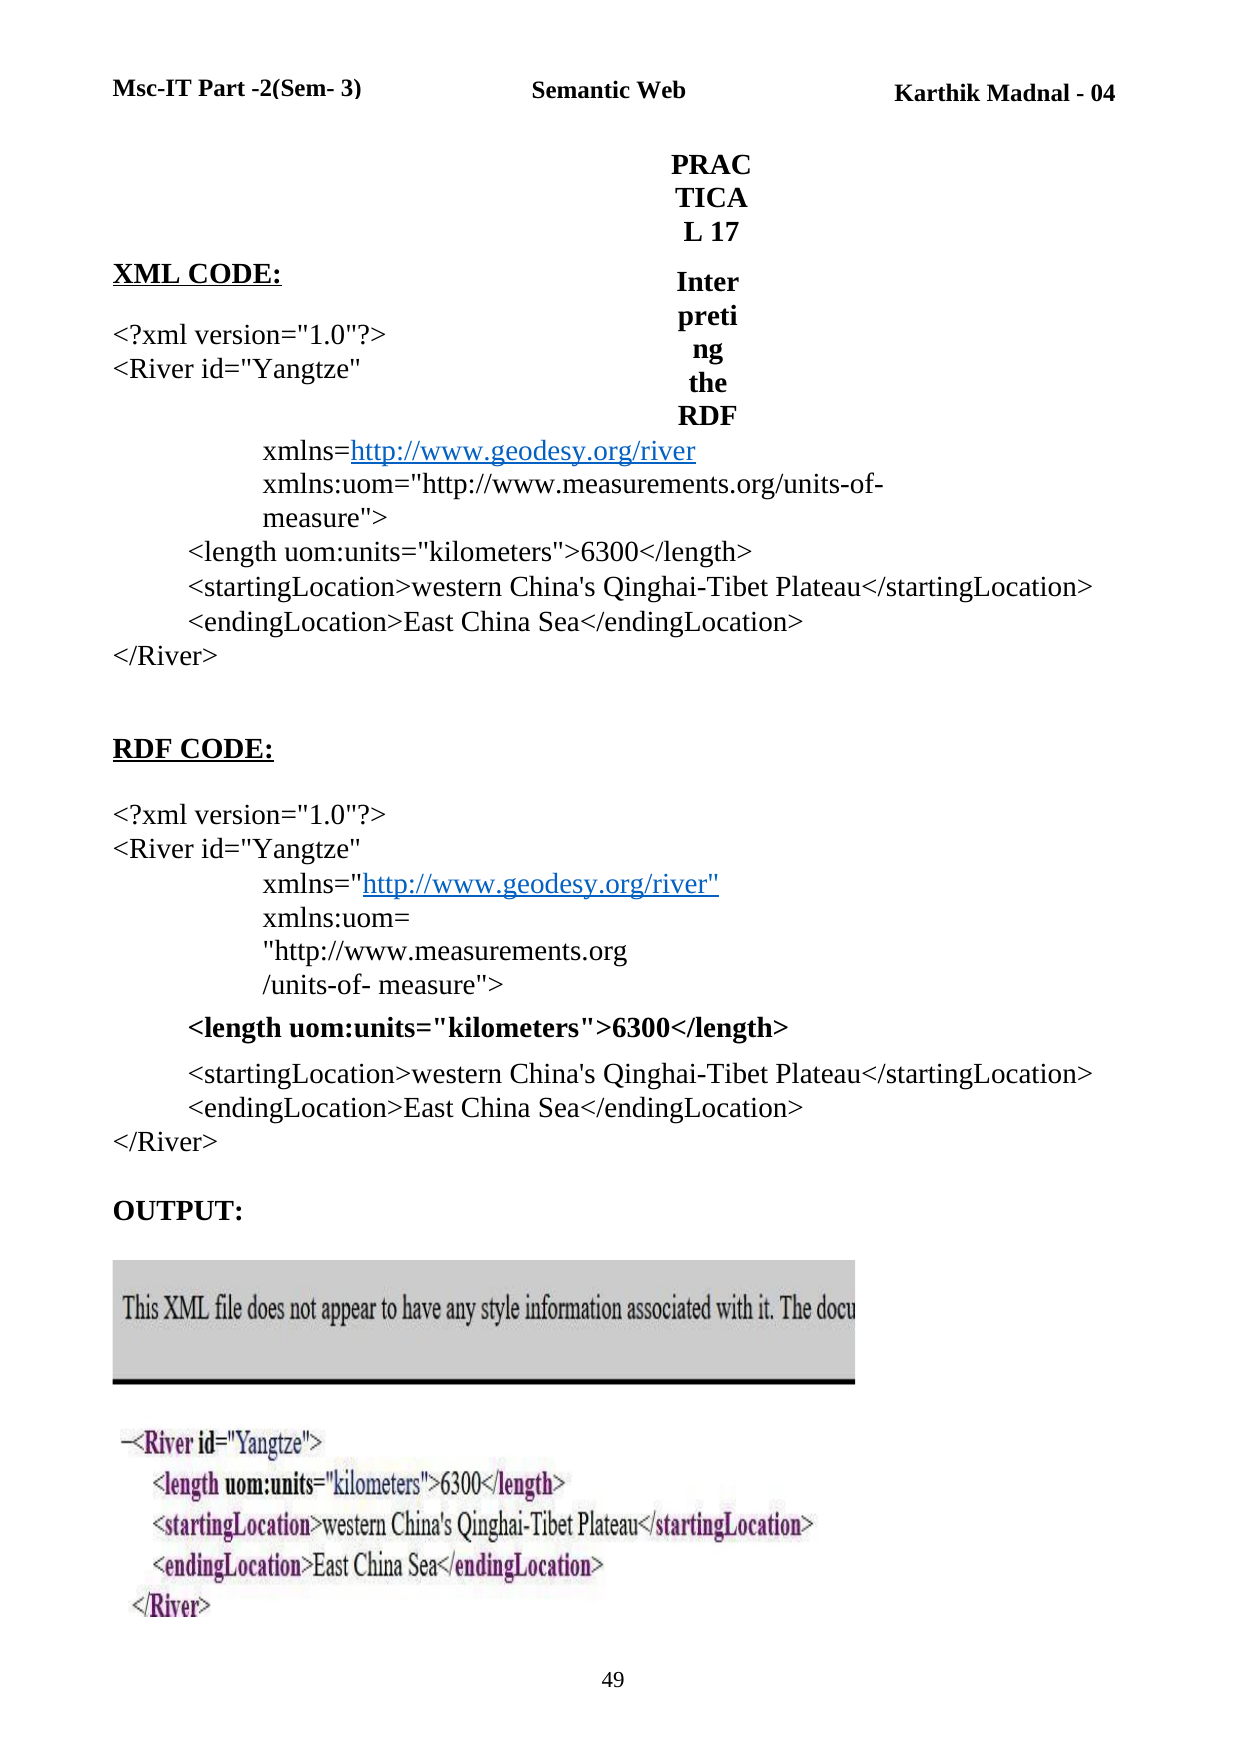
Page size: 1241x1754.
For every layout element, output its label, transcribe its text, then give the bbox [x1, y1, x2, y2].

picture [112, 1260, 856, 1617]
text </River> [112, 1124, 1134, 1157]
text </River> [112, 638, 1134, 672]
text <?xml version="1.0"?> [112, 317, 574, 350]
text Interpreting the RDF [671, 264, 745, 432]
text <startingLocation>western China's Qinghai-Tibet Plateau</startingLocation> [187, 1056, 1134, 1089]
text <?xml version="1.0"?> [112, 797, 1134, 831]
text XML CODE: [112, 256, 574, 289]
text <length uom:units="kilometers">6300</length> [187, 534, 1134, 568]
subtitle OUTPUT: [112, 1193, 1134, 1226]
text xmlns="http://www.geodesy.org/river" xmlns:uom="http://www.measurements.org [262, 866, 760, 967]
text <River id="Yangtze" [112, 831, 1134, 865]
subtitle RDF CODE: [112, 731, 1134, 765]
text xmlns=http://www.geodesy.org/river xmlns:uom="http://www.measurements.org/units-of- measure"> [262, 433, 1015, 534]
text <endingLocation>East China Sea</endingLocation> [187, 1090, 1134, 1123]
text <startingLocation>western China's Qinghai-Tibet Plateau</startingLocation> [187, 569, 1134, 603]
text <River id="Yangtze" [112, 351, 574, 385]
text <endingLocation>East China Sea</endingLocation> [187, 604, 1134, 637]
subtitle <length uom:units="kilometers">6300</length> [187, 1010, 1134, 1044]
text /units-of- measure"> [262, 967, 1134, 1000]
subtitle PRACTICAL 17 [671, 147, 752, 248]
